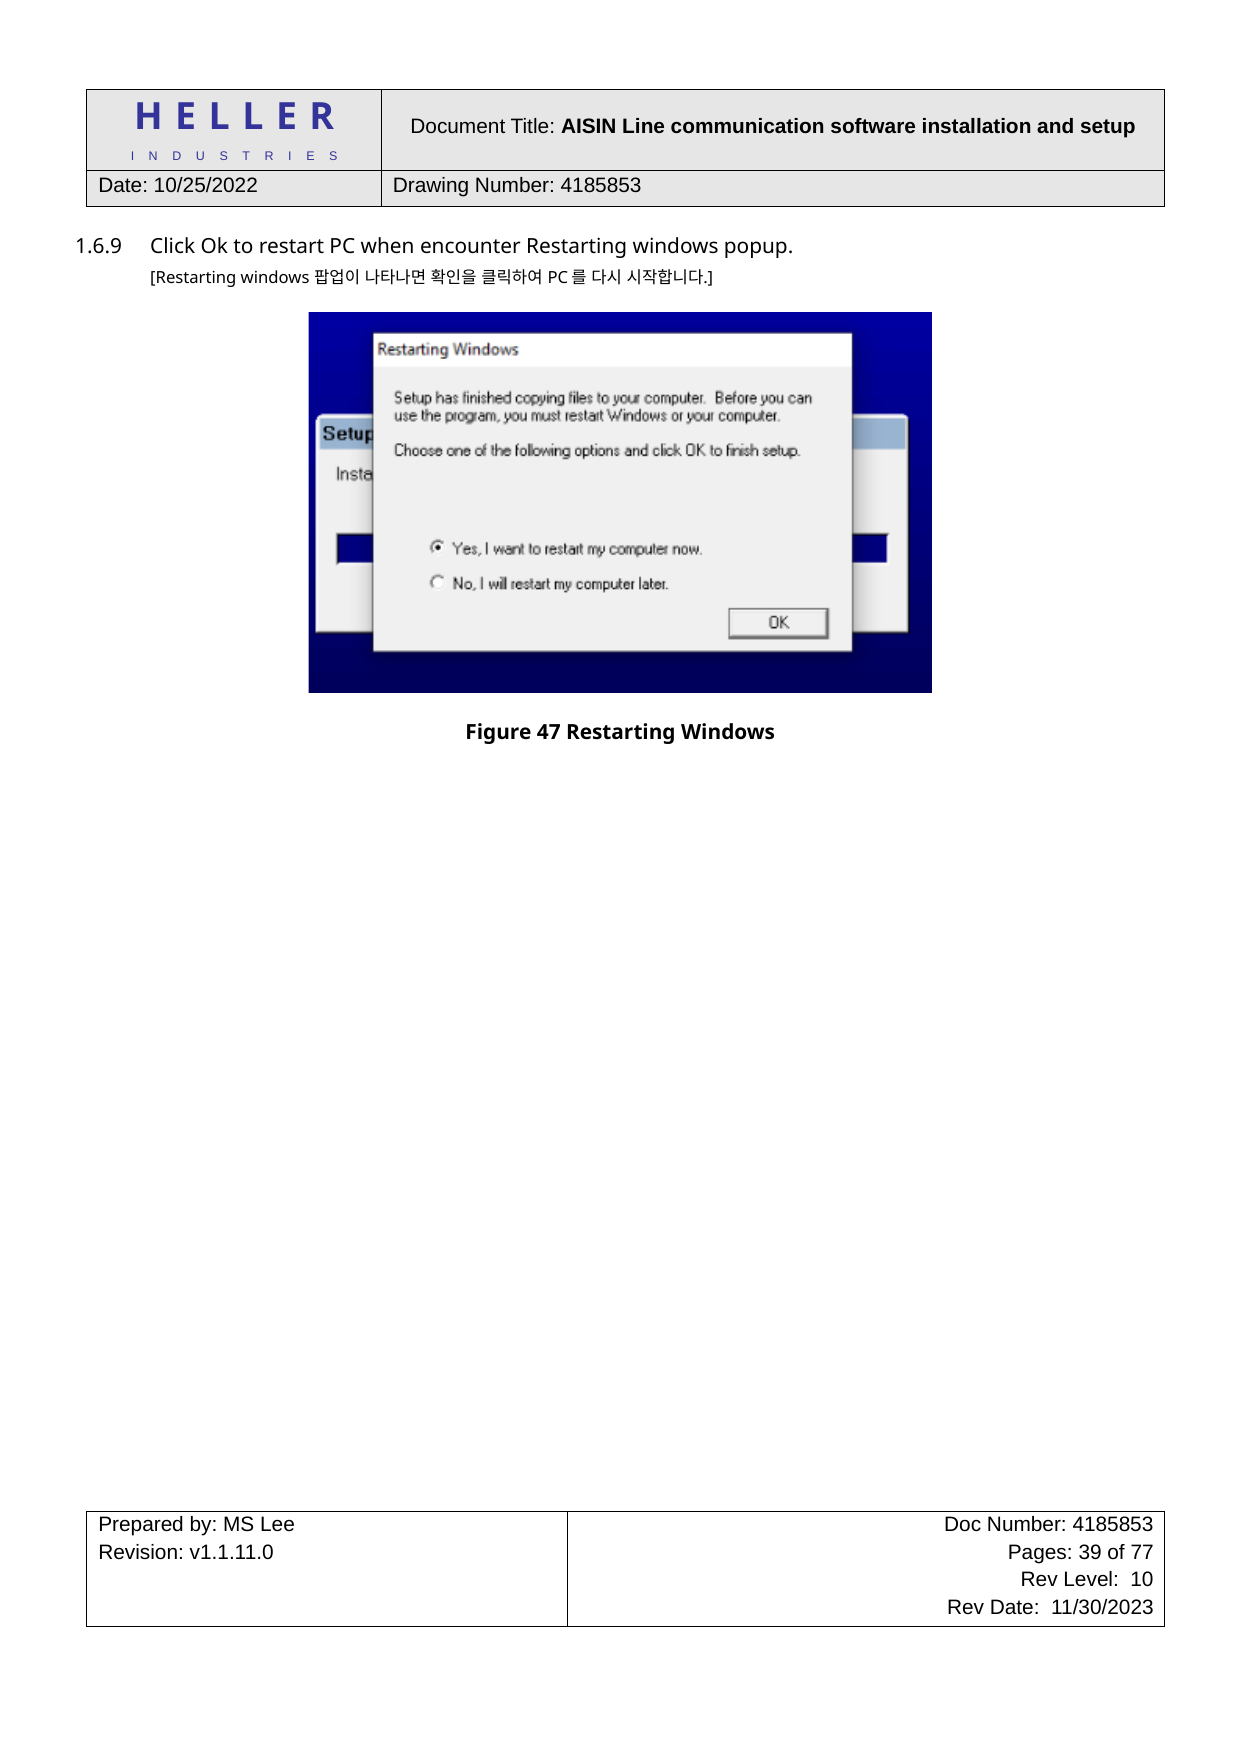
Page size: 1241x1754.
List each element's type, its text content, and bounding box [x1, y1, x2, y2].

picture [308, 312, 932, 693]
text Figure 47 Restarting Windows [75, 717, 1165, 746]
subtitle Click Ok to restart PC when encounter Restarting windows popup. [75, 231, 1165, 260]
text [Restarting windows 팝업이 나타나면 확인을 클릭하여 PC를 다시 시작합니다.] [75, 264, 1165, 288]
